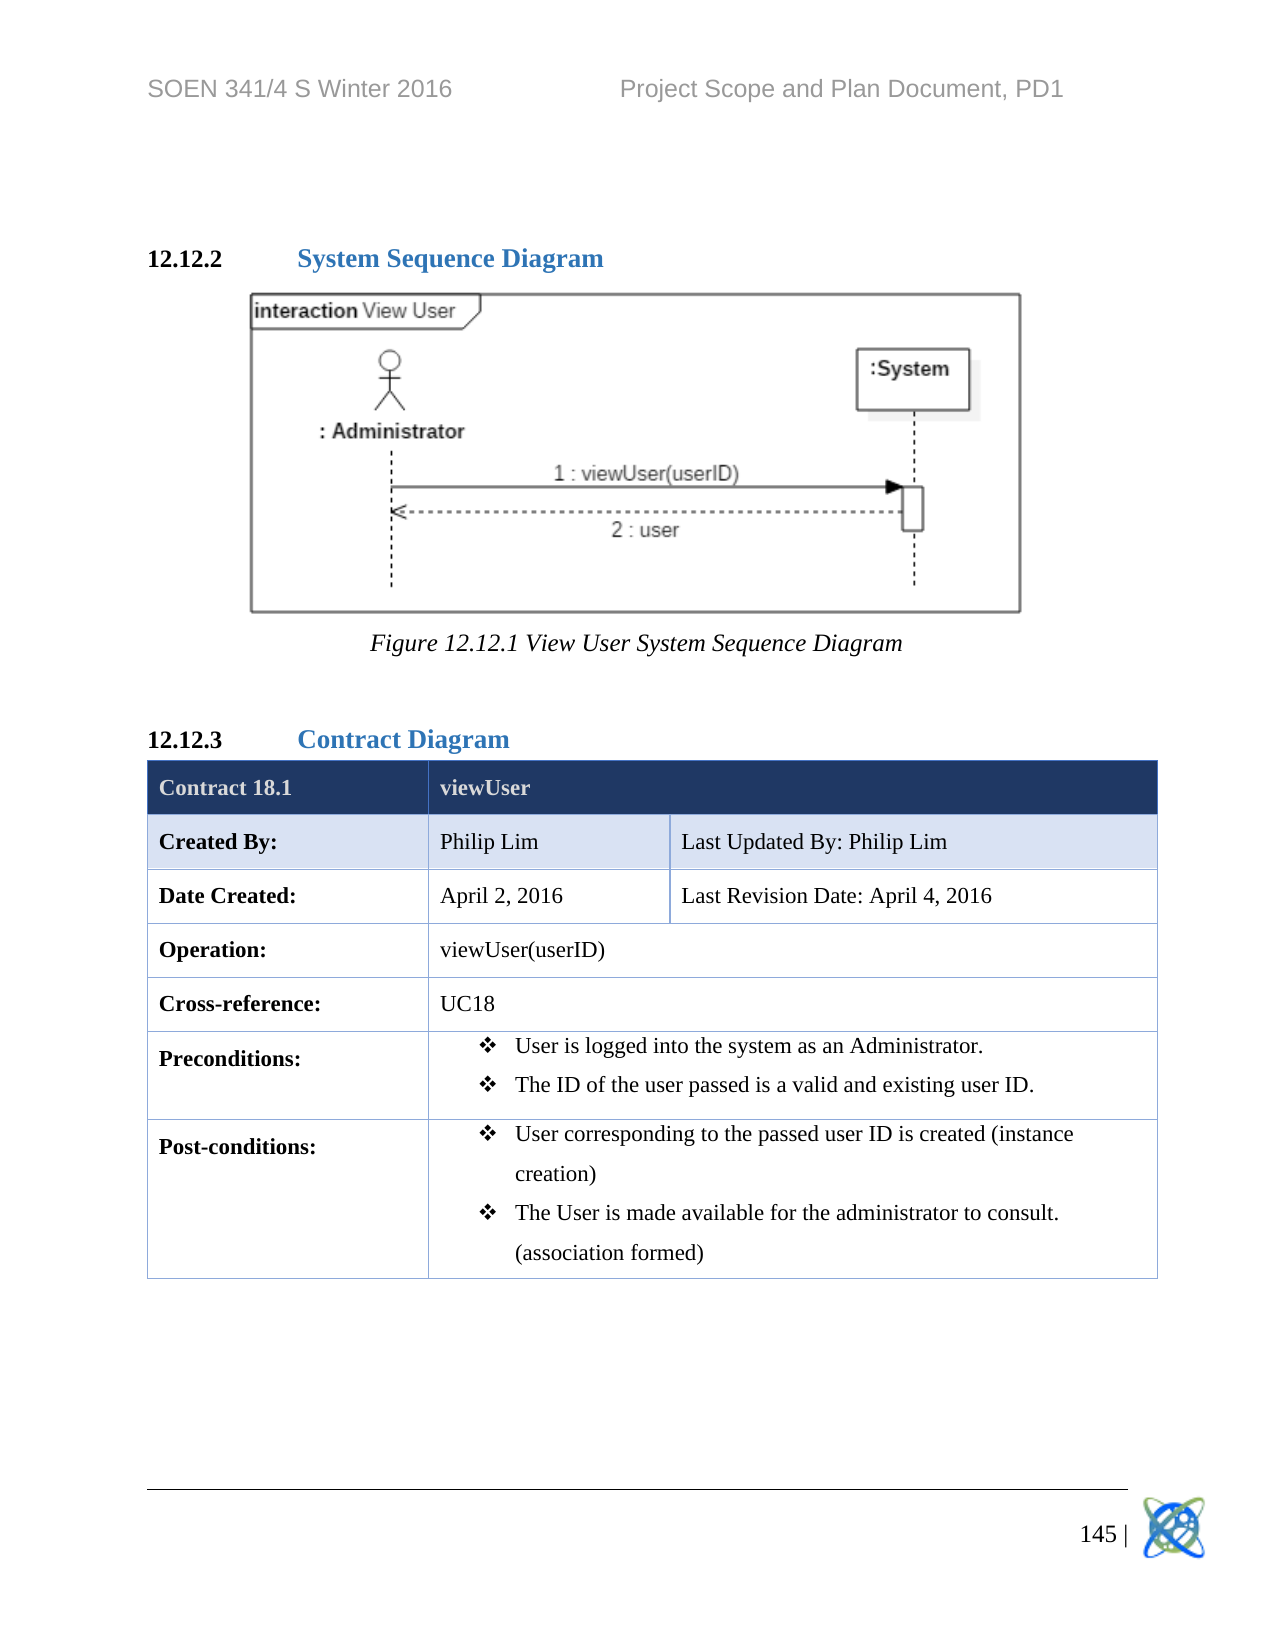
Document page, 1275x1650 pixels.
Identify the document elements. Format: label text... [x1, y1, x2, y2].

text Contract Diagram [147, 723, 1128, 754]
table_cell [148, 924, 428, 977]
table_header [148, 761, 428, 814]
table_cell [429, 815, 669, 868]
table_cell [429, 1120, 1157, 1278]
picture [1123, 1490, 1224, 1566]
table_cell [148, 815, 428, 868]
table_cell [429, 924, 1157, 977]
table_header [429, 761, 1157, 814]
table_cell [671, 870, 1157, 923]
text Figure 12.12.1 View User System Sequence Diagram [147, 628, 1128, 657]
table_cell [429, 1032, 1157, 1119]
picture [236, 279, 1039, 628]
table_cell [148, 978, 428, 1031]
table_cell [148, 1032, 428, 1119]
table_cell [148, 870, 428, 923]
text System Sequence Diagram [147, 242, 1128, 273]
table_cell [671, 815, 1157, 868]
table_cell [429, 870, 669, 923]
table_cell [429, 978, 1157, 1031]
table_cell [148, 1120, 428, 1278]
